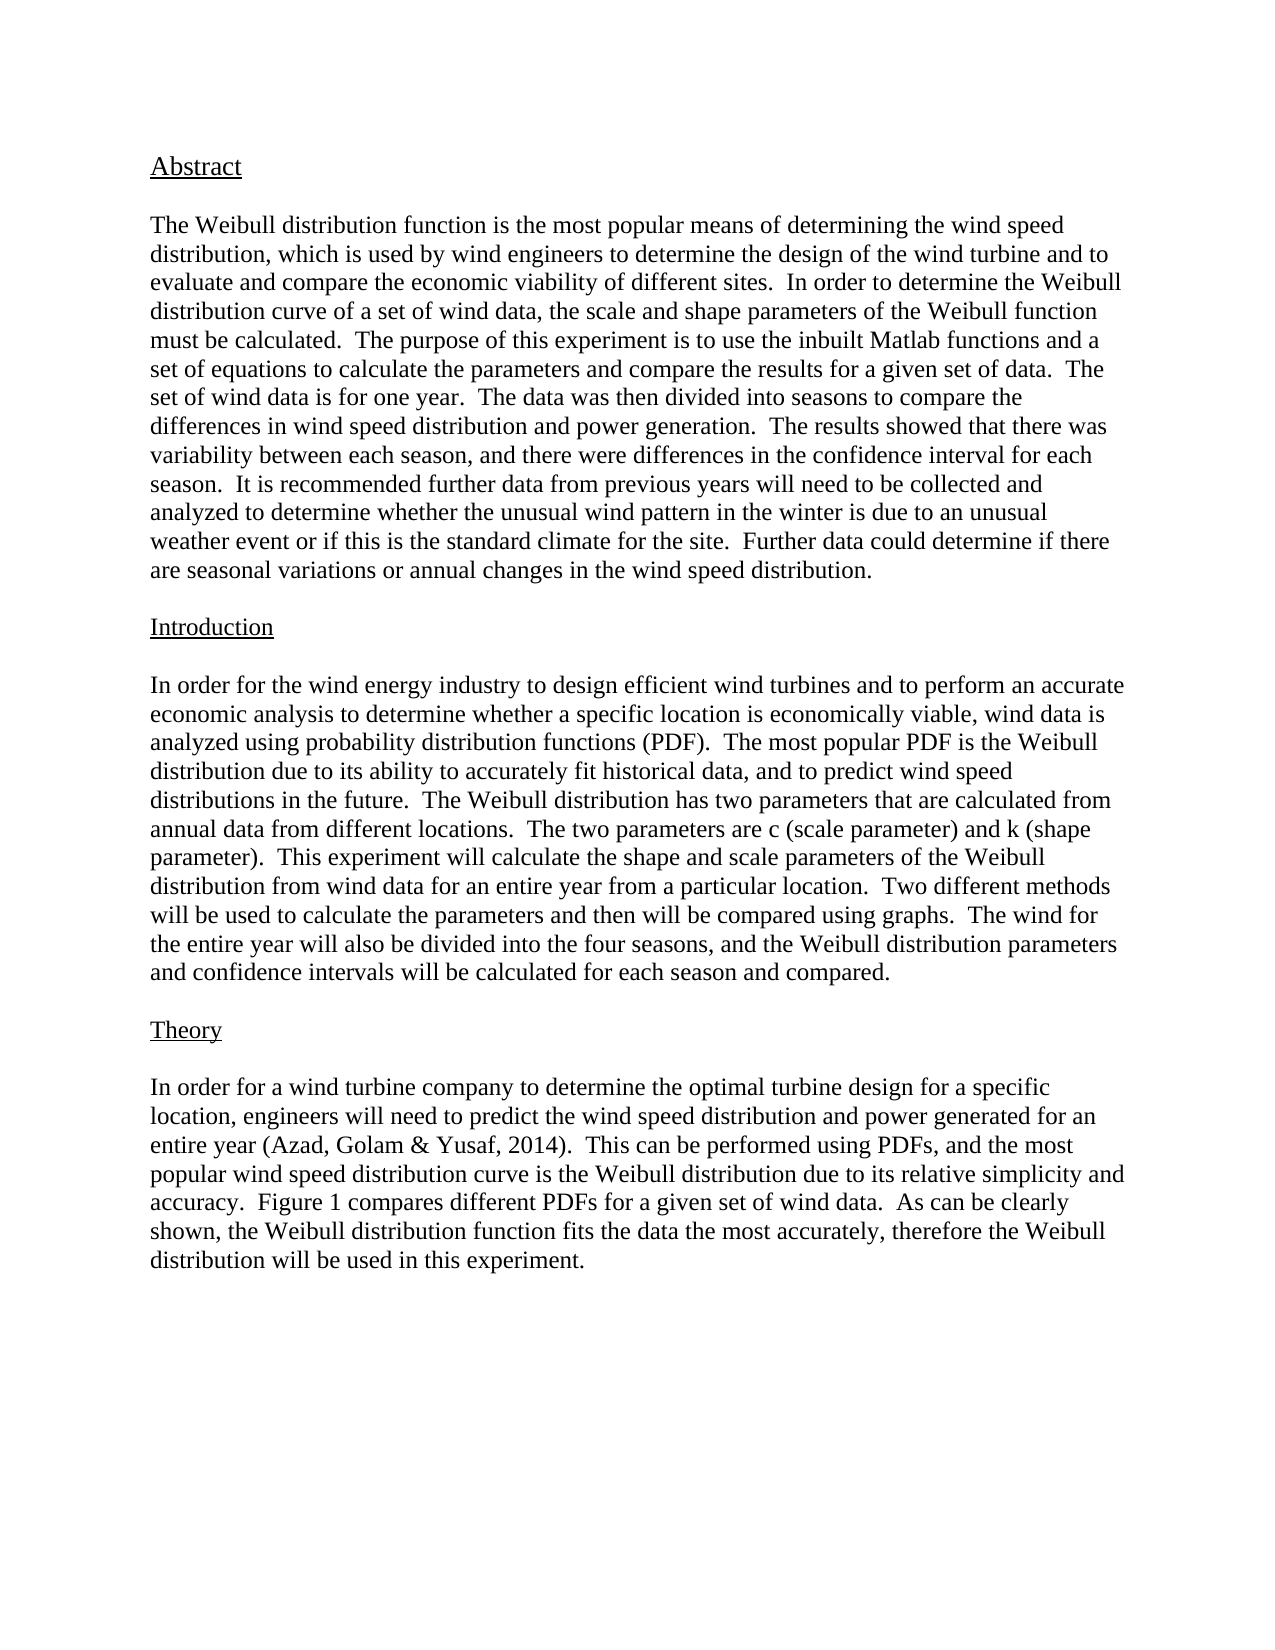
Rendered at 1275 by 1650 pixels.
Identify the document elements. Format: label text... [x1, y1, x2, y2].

text Theory [150, 1015, 1125, 1044]
text In order for the wind energy industry to design efficient wind turbines and to perform an accurate economic analysis to determine whether a specific location is economically viable, wind data is analyzed using probability distribution functions (PDF). The most popular PDF is the Weibull distribution due to its ability to accurately fit historical data, and to predict wind speed distributions in the future. The Weibull distribution has two parameters that are calculated from annual data from different locations. The two parameters are c (scale parameter) and k (shape parameter). This experiment will calculate the shape and scale parameters of the Weibull distribution from wind data for an entire year from a particular location. Two different methods will be used to calculate the parameters and then will be compared using graphs. The wind for the entire year will also be divided into the four seasons, and the Weibull distribution parameters and confidence intervals will be calculated for each season and compared. [150, 670, 1125, 986]
text In order for a wind turbine company to determine the optimal turbine design for a specific location, engineers will need to predict the wind speed distribution and power generated for an entire year (Azad, Golam & Yusaf, 2014). This can be performed using PDFs, and the most popular wind speed distribution curve is the Weibull distribution due to its relative simplicity and accuracy. Figure 1 compares different PDFs for a given set of wind data. As can be clearly shown, the Weibull distribution function fits the data the most accurately, therefore the Weibull distribution will be used in this experiment. [150, 1072, 1125, 1274]
text The Weibull distribution function is the most popular means of determining the wind speed distribution, which is used by wind engineers to determine the design of the wind turbine and to evaluate and compare the economic viability of different sites. In order to determine the Weibull distribution curve of a set of wind data, the scale and shape parameters of the Weibull function must be calculated. The purpose of this experiment is to use the inbuilt Matlab functions and a set of equations to calculate the parameters and compare the results for a given set of data. The set of wind data is for one year. The data was then divided into seasons to compare the differences in wind speed distribution and power generation. The results showed that there was variability between each season, and there were differences in the confidence interval for each season. It is recommended further data from previous years will need to be collected and analyzed to determine whether the unusual wind pattern in the winter is due to an unusual weather event or if this is the standard climate for the site. Further data could determine if there are seasonal variations or annual changes in the wind speed distribution. [150, 210, 1125, 584]
text Introduction [150, 612, 1125, 641]
text Abstract [150, 150, 1125, 181]
